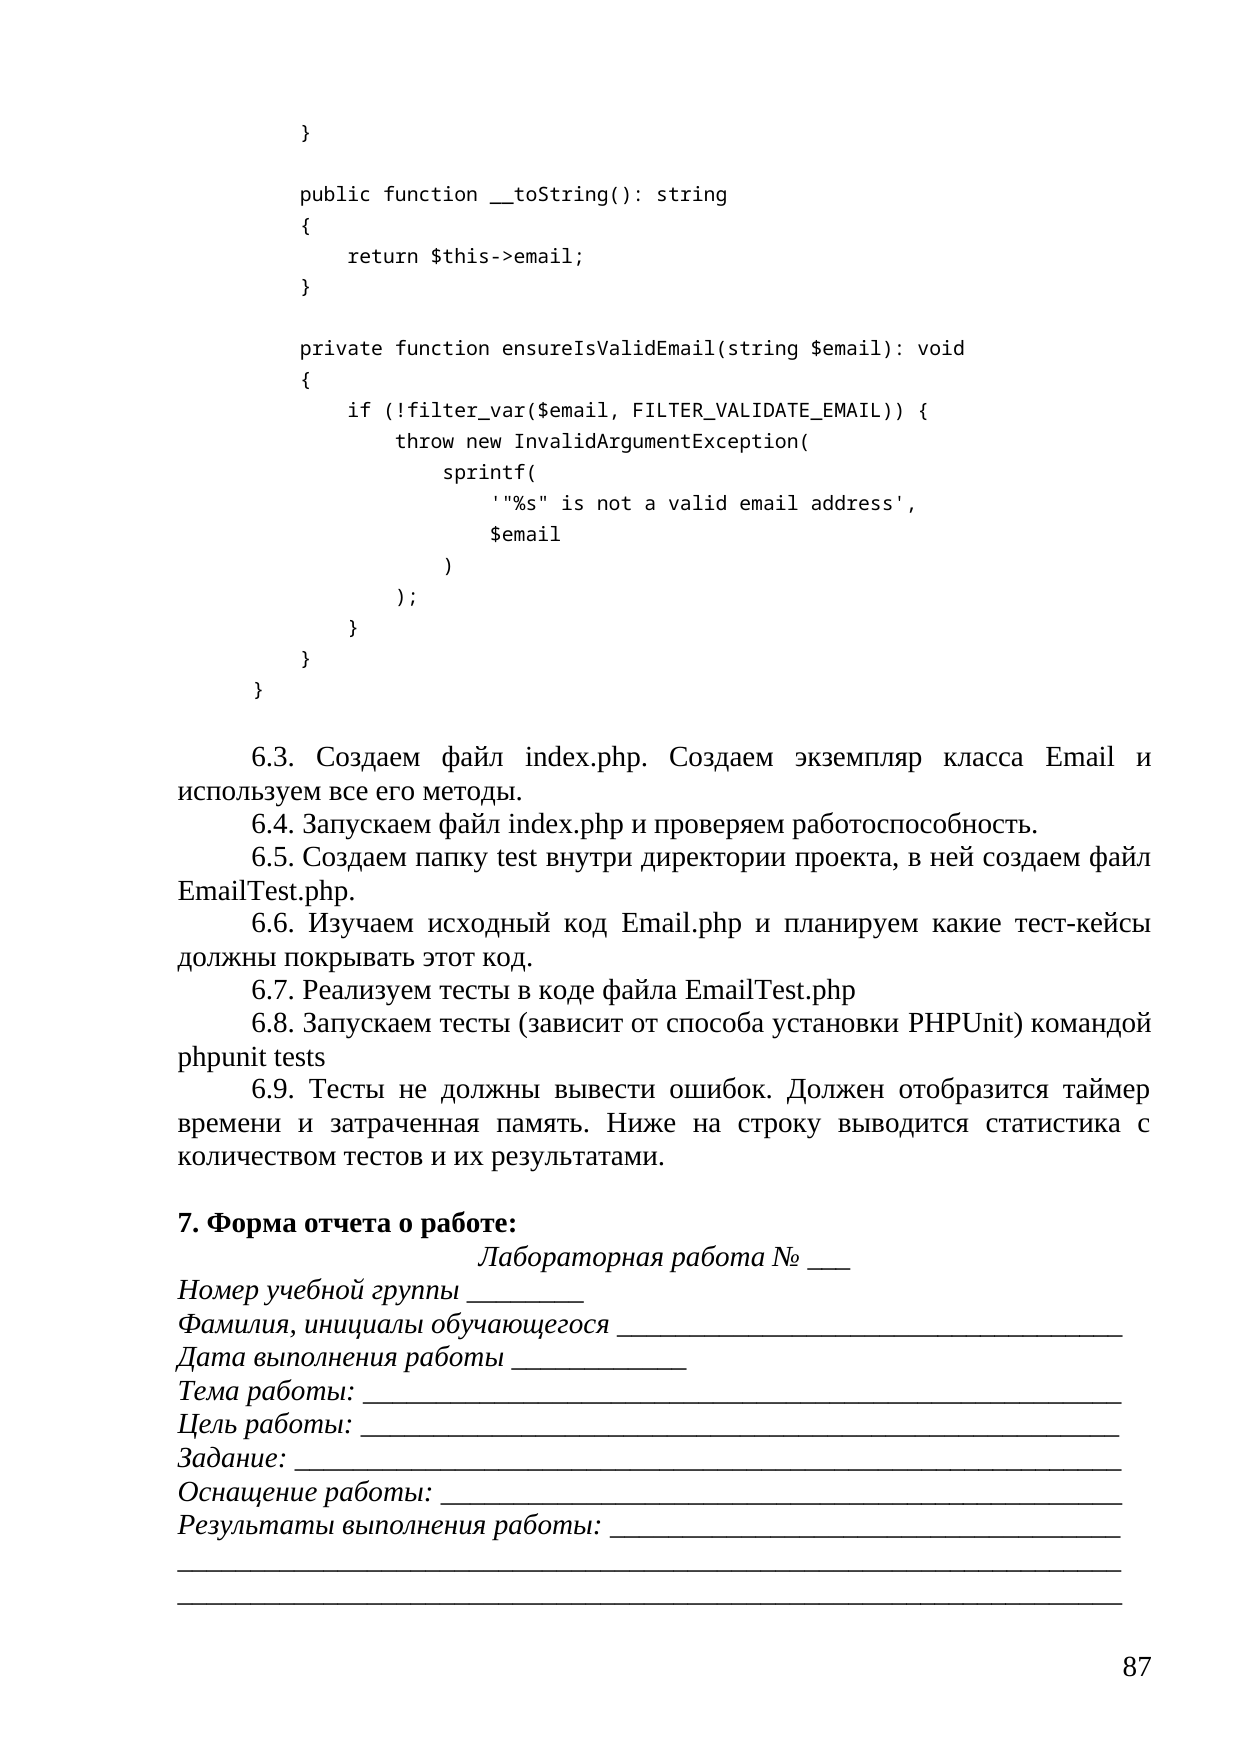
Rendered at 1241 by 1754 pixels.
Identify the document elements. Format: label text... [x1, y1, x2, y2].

text Лабораторная работа № ___ [177, 1239, 1152, 1272]
text { [252, 366, 1152, 393]
text 6.8. Запускаем тесты (зависит от способа установки PHPUnit) командой phpunit tests [177, 1006, 1152, 1072]
text } [252, 644, 1152, 671]
text $email [252, 520, 1152, 547]
text throw new InvalidArgumentException( [252, 427, 1152, 454]
text Цель работы: ____________________________________________________ [177, 1407, 1152, 1440]
text } [252, 675, 1152, 702]
text Дата выполнения работы ____________ [177, 1339, 1152, 1373]
text { [252, 211, 1152, 238]
text Результаты выполнения работы: ___________________________________ [177, 1507, 1152, 1541]
text sprintf( [252, 458, 1152, 485]
text 6.7. Реализуем тесты в коде файла EmailTest.php [177, 973, 1152, 1006]
text 7. Форма отчета о работе: [177, 1205, 1152, 1239]
text _________________________________________________________________ [177, 1541, 1152, 1574]
text '"%s" is not a valid email address', [252, 489, 1152, 516]
text } [252, 613, 1152, 640]
text 6.3. Создаем файл index.php. Создаем экземпляр класса Email и используем все его методы. [177, 739, 1152, 807]
text Оснащение работы: _______________________________________________ [177, 1474, 1152, 1507]
text Задание: _________________________________________________________ [177, 1440, 1152, 1474]
text private function ensureIsValidEmail(string $email): void [252, 335, 1152, 362]
text 6.4. Запускаем файл index.php и проверяем работоспособность. [177, 807, 1152, 840]
text Тема работы: ____________________________________________________ [177, 1373, 1152, 1407]
text return $this->email; [252, 242, 1152, 269]
text if (!filter_var($email, FILTER_VALIDATE_EMAIL)) { [252, 397, 1152, 423]
text 6.6. Изучаем исходный код Email.php и планируем какие тест-кейсы должны покрывать этот код. [177, 906, 1152, 973]
text ); [252, 582, 1152, 609]
text } [252, 118, 1152, 145]
text 6.5. Создаем папку test внутри директории проекта, в ней создаем файл EmailTest.php. [177, 840, 1152, 906]
text _________________________________________________________________ [177, 1574, 1152, 1608]
text ) [252, 551, 1152, 578]
text public function __toString(): string [252, 180, 1152, 207]
text Фамилия, инициалы обучающегося ___________________________________ [177, 1306, 1152, 1339]
text Номер учебной группы ________ [177, 1272, 1152, 1306]
text } [252, 273, 1152, 300]
text 6.9. Тесты не должны вывести ошибок. Должен отобразится таймер времени и затраченная память. Ниже на строку выводится статистика с количеством тестов и их результатами. [177, 1072, 1152, 1172]
